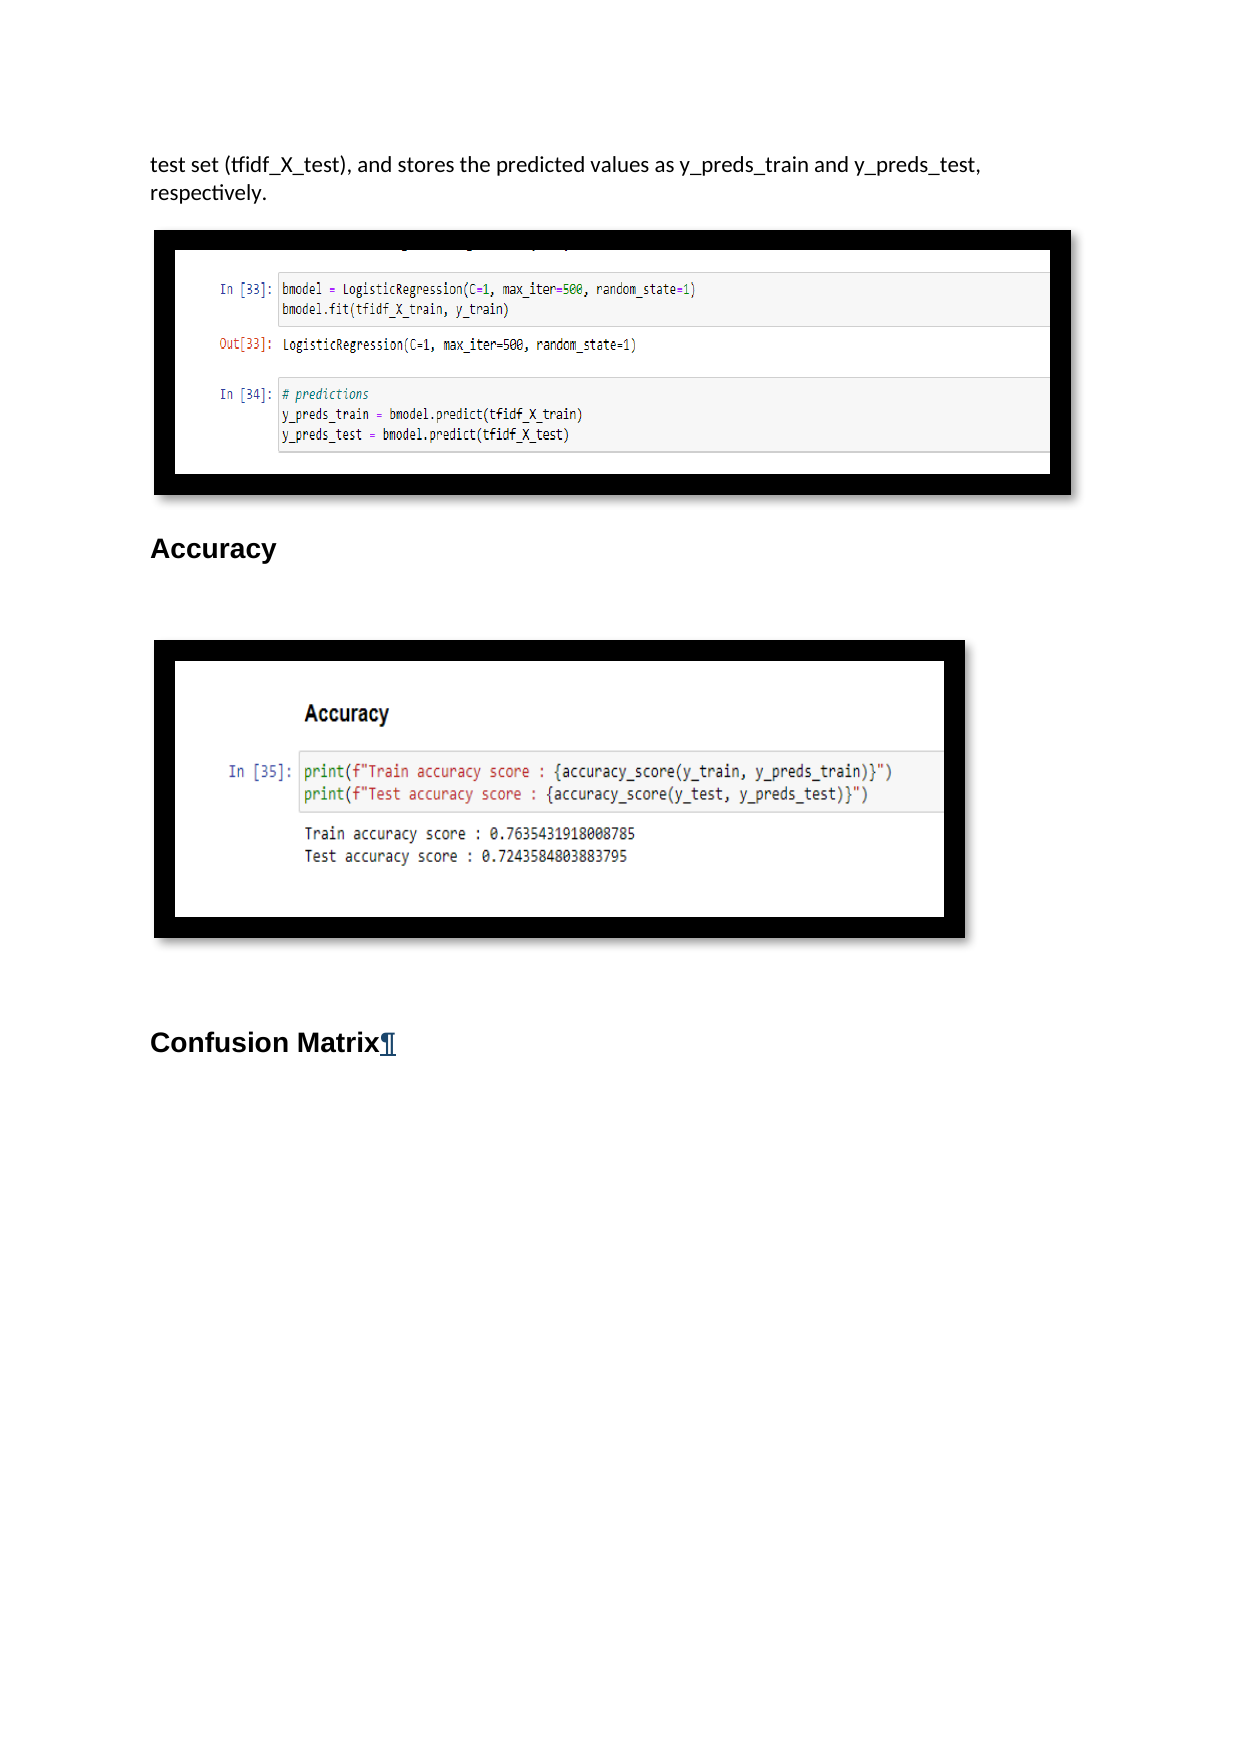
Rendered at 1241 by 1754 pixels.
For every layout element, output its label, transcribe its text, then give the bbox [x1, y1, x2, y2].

subtitle Accuracy [150, 532, 1090, 565]
picture [175, 661, 944, 917]
picture [175, 250, 1050, 474]
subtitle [150, 150, 1090, 206]
subtitle Confusion Matrix¶ [150, 1026, 1090, 1058]
